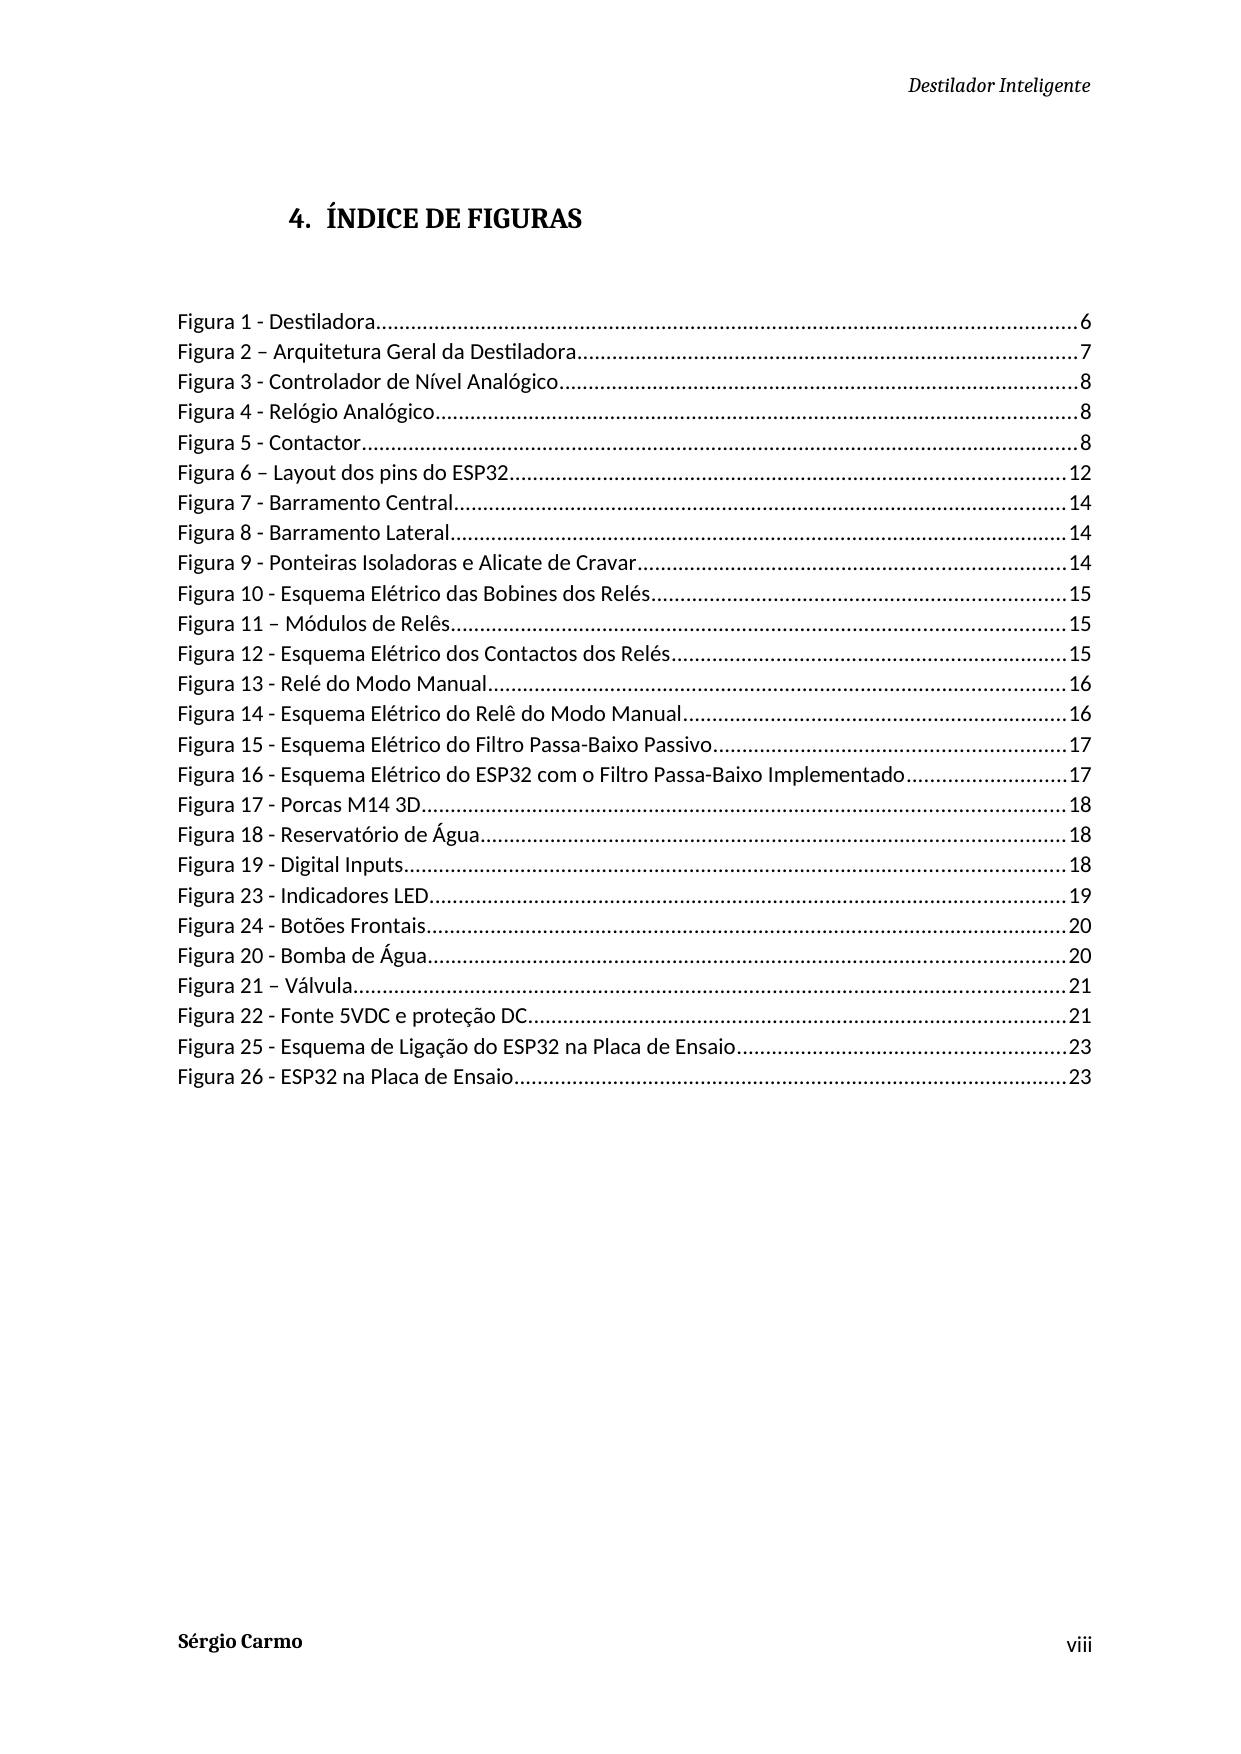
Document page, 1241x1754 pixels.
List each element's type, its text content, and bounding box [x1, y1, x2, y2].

text Figura 4 - Relógio Analógico 8 [177, 397, 1092, 425]
text Figura 16 - Esquema Elétrico do ESP32 com o Filtro Passa-Baixo Implementado 17 [177, 760, 1092, 788]
text Figura 13 - Relé do Modo Manual 16 [177, 669, 1092, 697]
text Figura 3 - Controlador de Nível Analógico 8 [177, 367, 1092, 395]
text Figura 8 - Barramento Lateral 14 [177, 518, 1092, 546]
text Figura 12 - Esquema Elétrico dos Contactos dos Relés 15 [177, 639, 1092, 667]
text Figura 5 - Contactor 8 [177, 428, 1092, 456]
text Figura 25 - Esquema de Ligação do ESP32 na Placa de Ensaio 23 [177, 1032, 1092, 1060]
text Figura 18 - Reservatório de Água 18 [177, 820, 1092, 848]
text Figura 2 – Arquitetura Geral da Destiladora 7 [177, 337, 1092, 365]
text Figura 17 - Porcas M14 3D 18 [177, 790, 1092, 818]
text Figura 24 - Botões Frontais 20 [177, 911, 1092, 939]
text Figura 14 - Esquema Elétrico do Relê do Modo Manual 16 [177, 699, 1092, 727]
text Figura 21 – Válvula 21 [177, 971, 1092, 999]
text ÍNDICE DE FIGURAS [288, 202, 1092, 236]
text Figura 15 - Esquema Elétrico do Filtro Passa-Baixo Passivo 17 [177, 730, 1092, 758]
text Figura 20 - Bomba de Água 20 [177, 941, 1092, 969]
text Figura 26 - ESP32 na Placa de Ensaio 23 [177, 1062, 1092, 1090]
text Figura 19 - Digital Inputs 18 [177, 851, 1092, 878]
text Figura 10 - Esquema Elétrico das Bobines dos Relés 15 [177, 579, 1092, 607]
text Figura 6 – Layout dos pins do ESP32 12 [177, 458, 1092, 486]
text Figura 11 – Módulos de Relês 15 [177, 609, 1092, 637]
text Figura 23 - Indicadores LED 19 [177, 881, 1092, 909]
text Figura 22 - Fonte 5VDC e proteção DC 21 [177, 1002, 1092, 1029]
text Figura 9 - Ponteiras Isoladoras e Alicate de Cravar 14 [177, 548, 1092, 576]
text Figura 1 - Destiladora 6 [177, 307, 1092, 335]
text Figura 7 - Barramento Central 14 [177, 488, 1092, 516]
